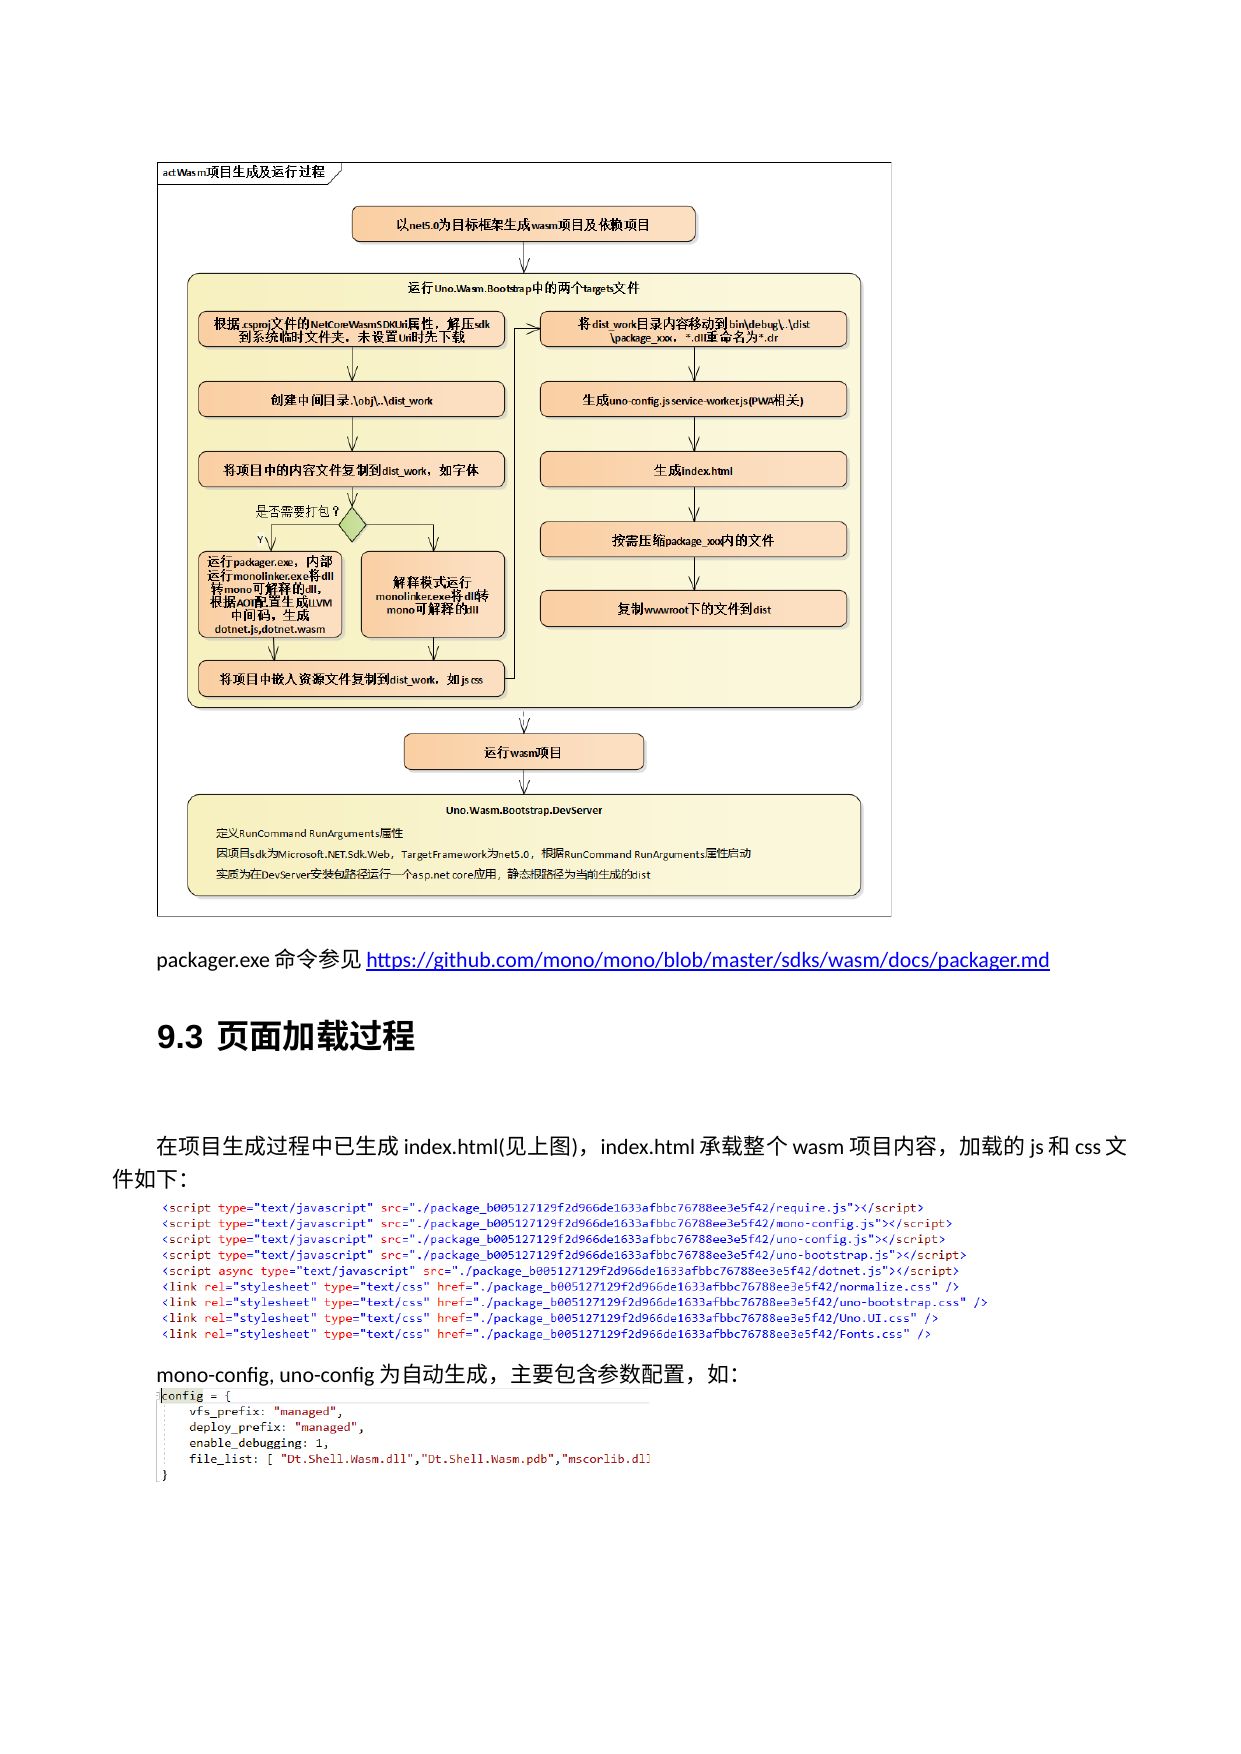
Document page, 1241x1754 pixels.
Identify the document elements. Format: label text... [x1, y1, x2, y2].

picture [156, 1193, 988, 1343]
text mono-config, uno-config为自动生成，主要包含参数配置，如： [112, 1356, 1128, 1389]
text packager.exe命令参见https://github.com/mono/mono/blob/master/sdks/wasm/docs/packager.md [112, 942, 1128, 974]
text 在项目生成过程中已生成index.html(见上图)，index.html承载整个wasm项目内容，加载的js和css文件如下： [112, 1129, 1128, 1194]
picture [156, 162, 892, 917]
subtitle 页面加载过程 [157, 1002, 1128, 1067]
picture [156, 1388, 650, 1482]
